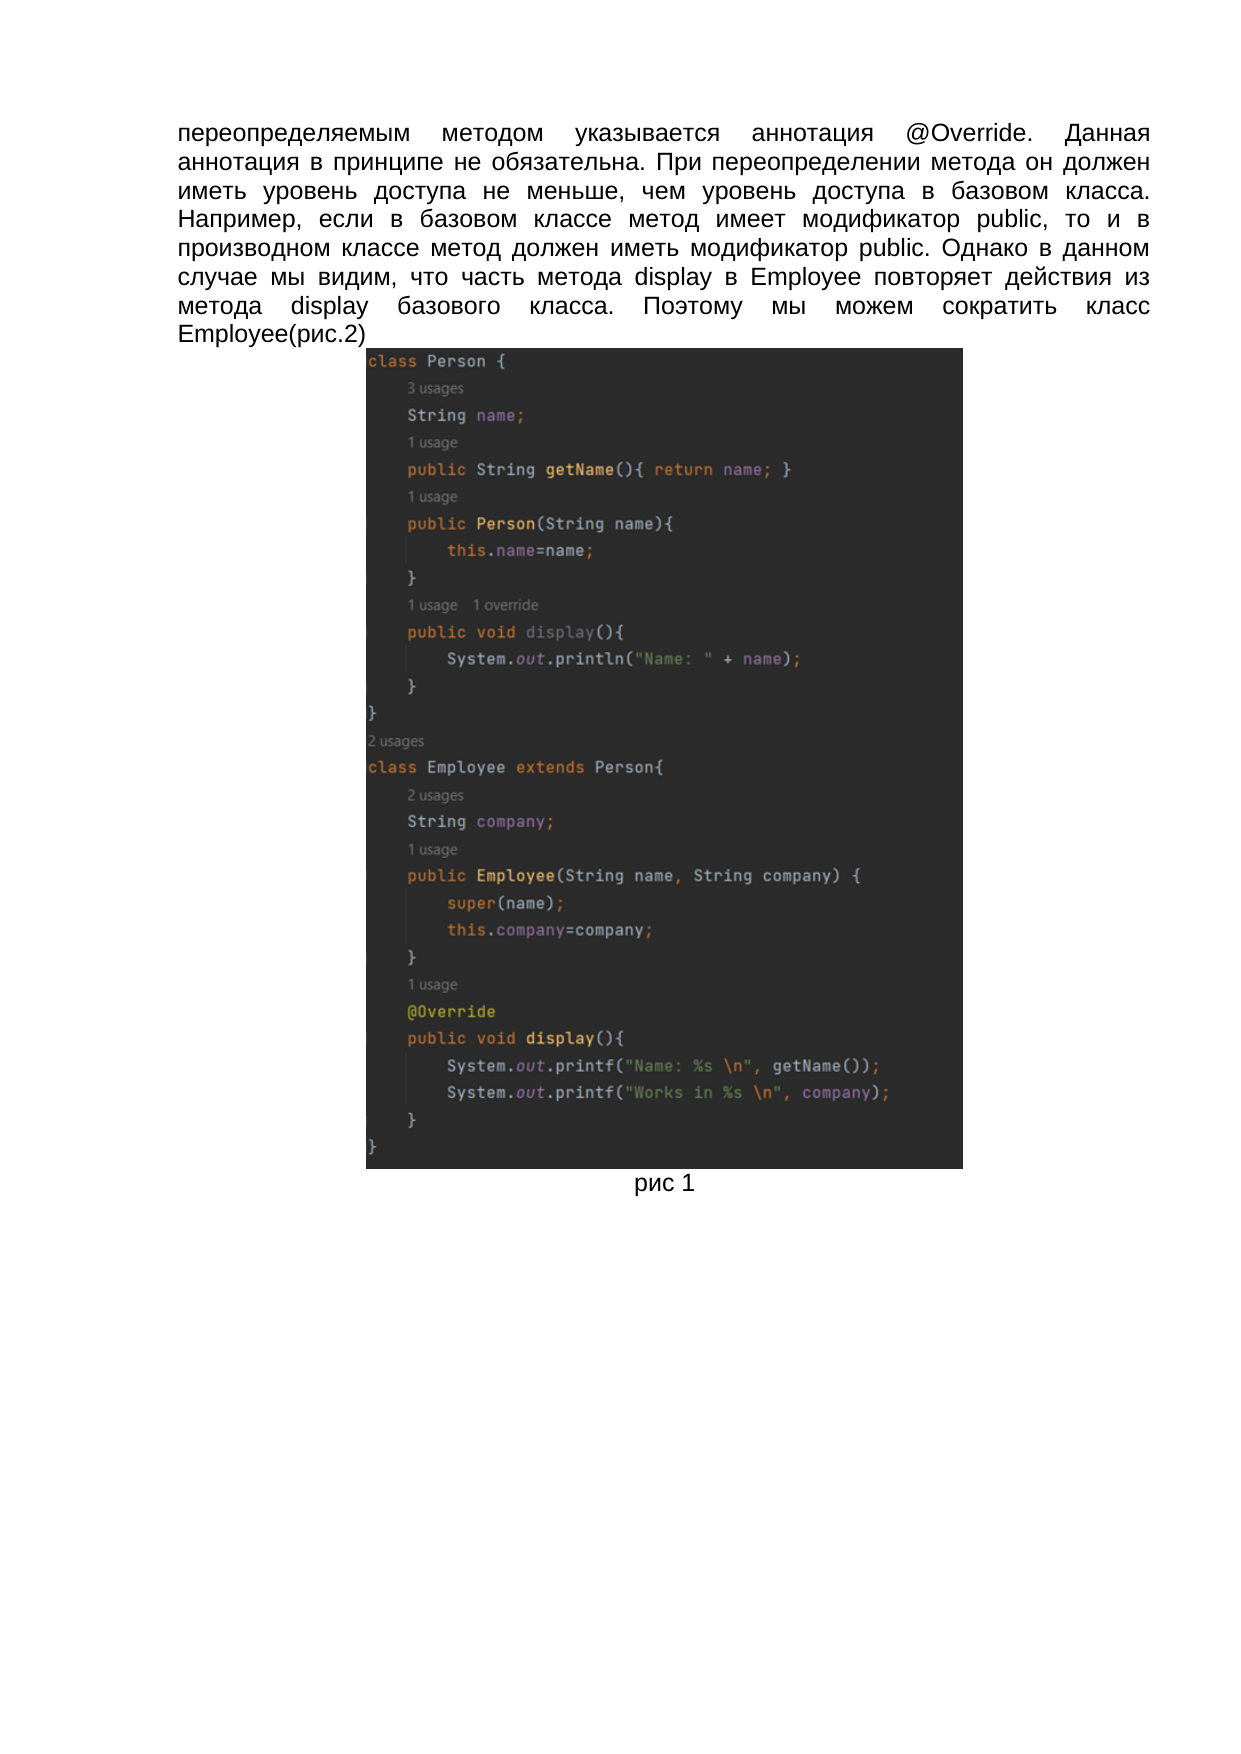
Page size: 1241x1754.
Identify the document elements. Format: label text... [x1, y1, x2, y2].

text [177, 118, 1152, 348]
text рис 1 [177, 1168, 1152, 1197]
picture [366, 348, 963, 1169]
